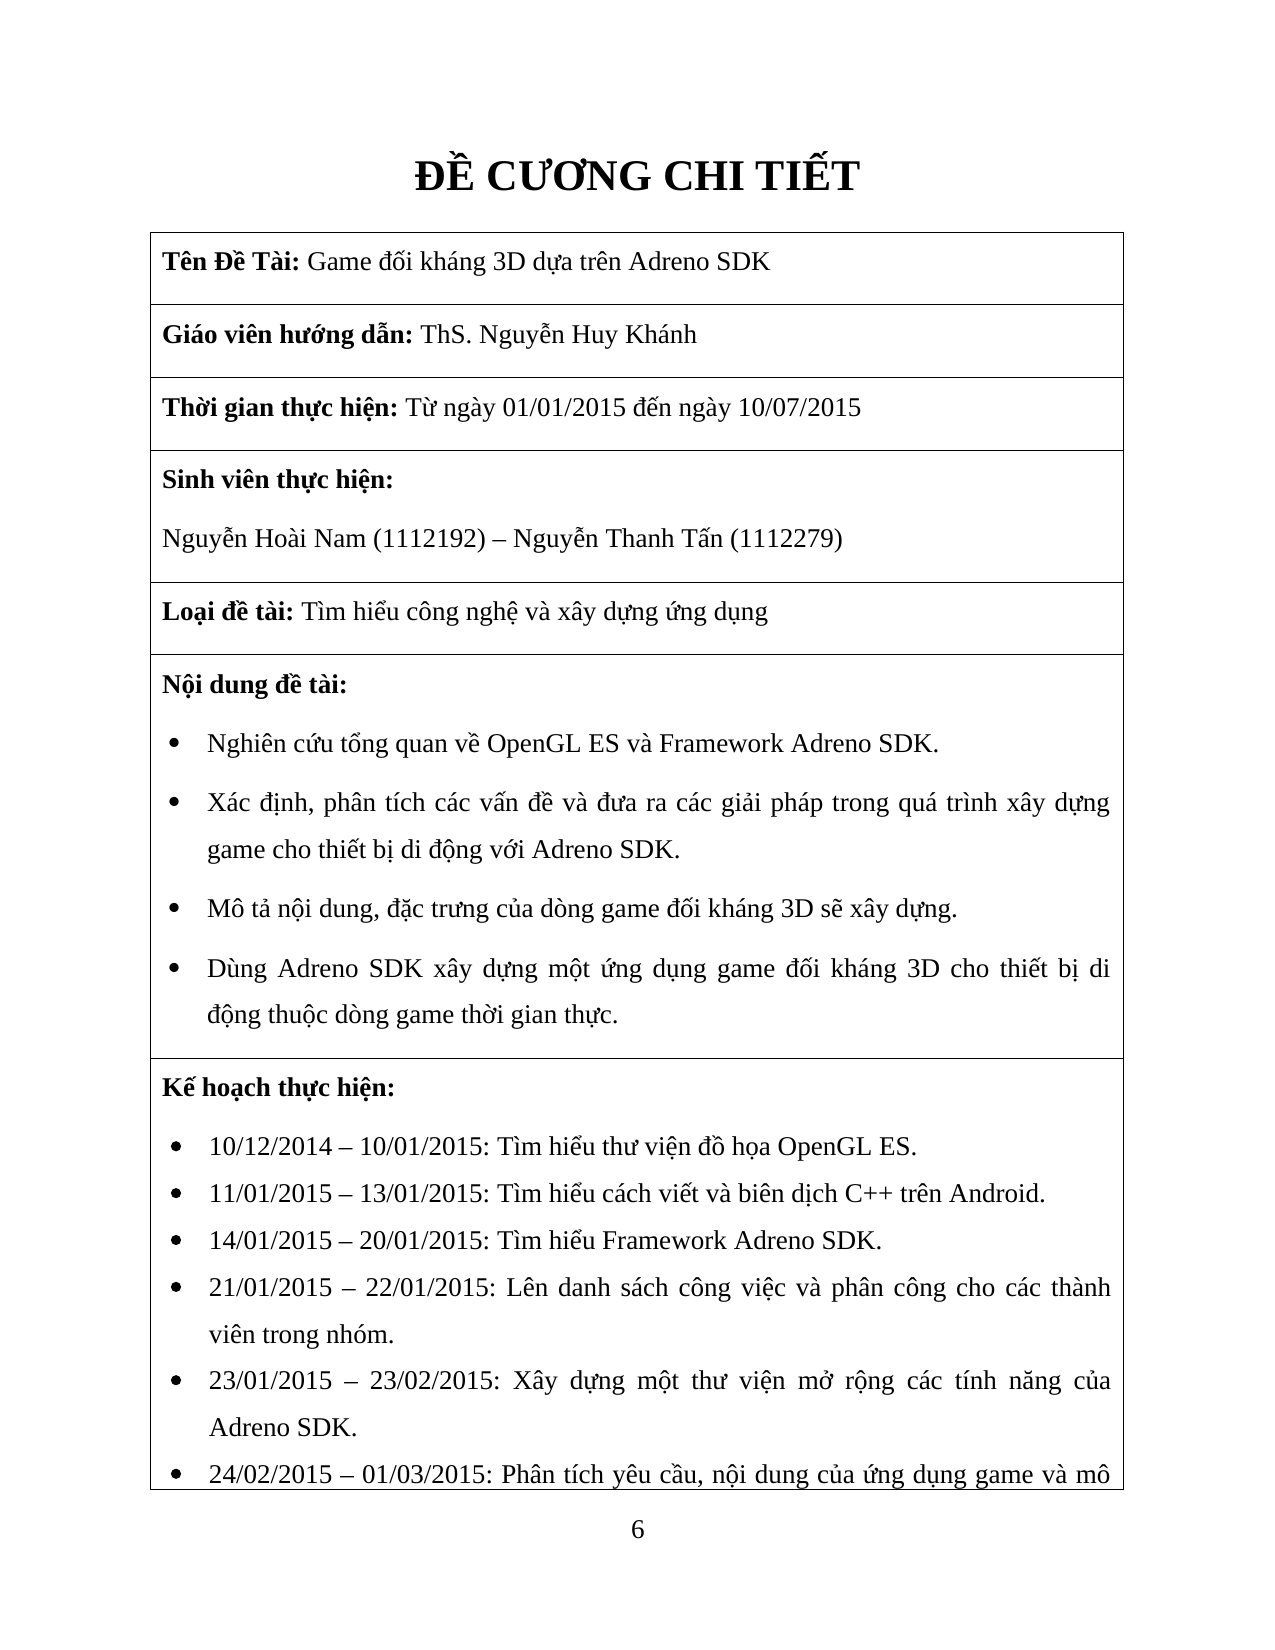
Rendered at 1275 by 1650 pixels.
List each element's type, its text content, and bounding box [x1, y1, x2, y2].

table_cell Giáo viên hướng dẫn: ThS. Nguyễn Huy Khánh [151, 305, 1123, 377]
table_cell Nội dung đề tài: Nghiên cứu tổng quan về OpenGL ES và Framework Adreno SDK. Xác định, phân tích các vấn đề và đưa ra các giải pháp trong quá trình xây dựng game cho thiết bị di động với Adreno SDK. Mô tả nội dung, đặc trưng của dòng game đối kháng 3D sẽ xây dựng. Dùng Adreno SDK xây dựng một ứng dụng game đối kháng 3D cho thiết bị di động thuộc dòng game thời gian thực. [151, 655, 1123, 1058]
table_cell Loại đề tài: Tìm hiểu công nghệ và xây dựng ứng dụng [151, 583, 1123, 654]
table_cell Thời gian thực hiện: Từ ngày 01/01/2015 đến ngày 10/07/2015 [151, 378, 1123, 450]
table_header Tên Đề Tài: Game đối kháng 3D dựa trên Adreno SDK [151, 233, 1123, 304]
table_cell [151, 1059, 1123, 1489]
table_cell Sinh viên thực hiện: Nguyễn Hoài Nam (1112192) – Nguyễn Thanh Tấn (1112279) [151, 451, 1123, 582]
title ĐỀ CƯƠNG CHI TIẾT [150, 150, 1125, 200]
